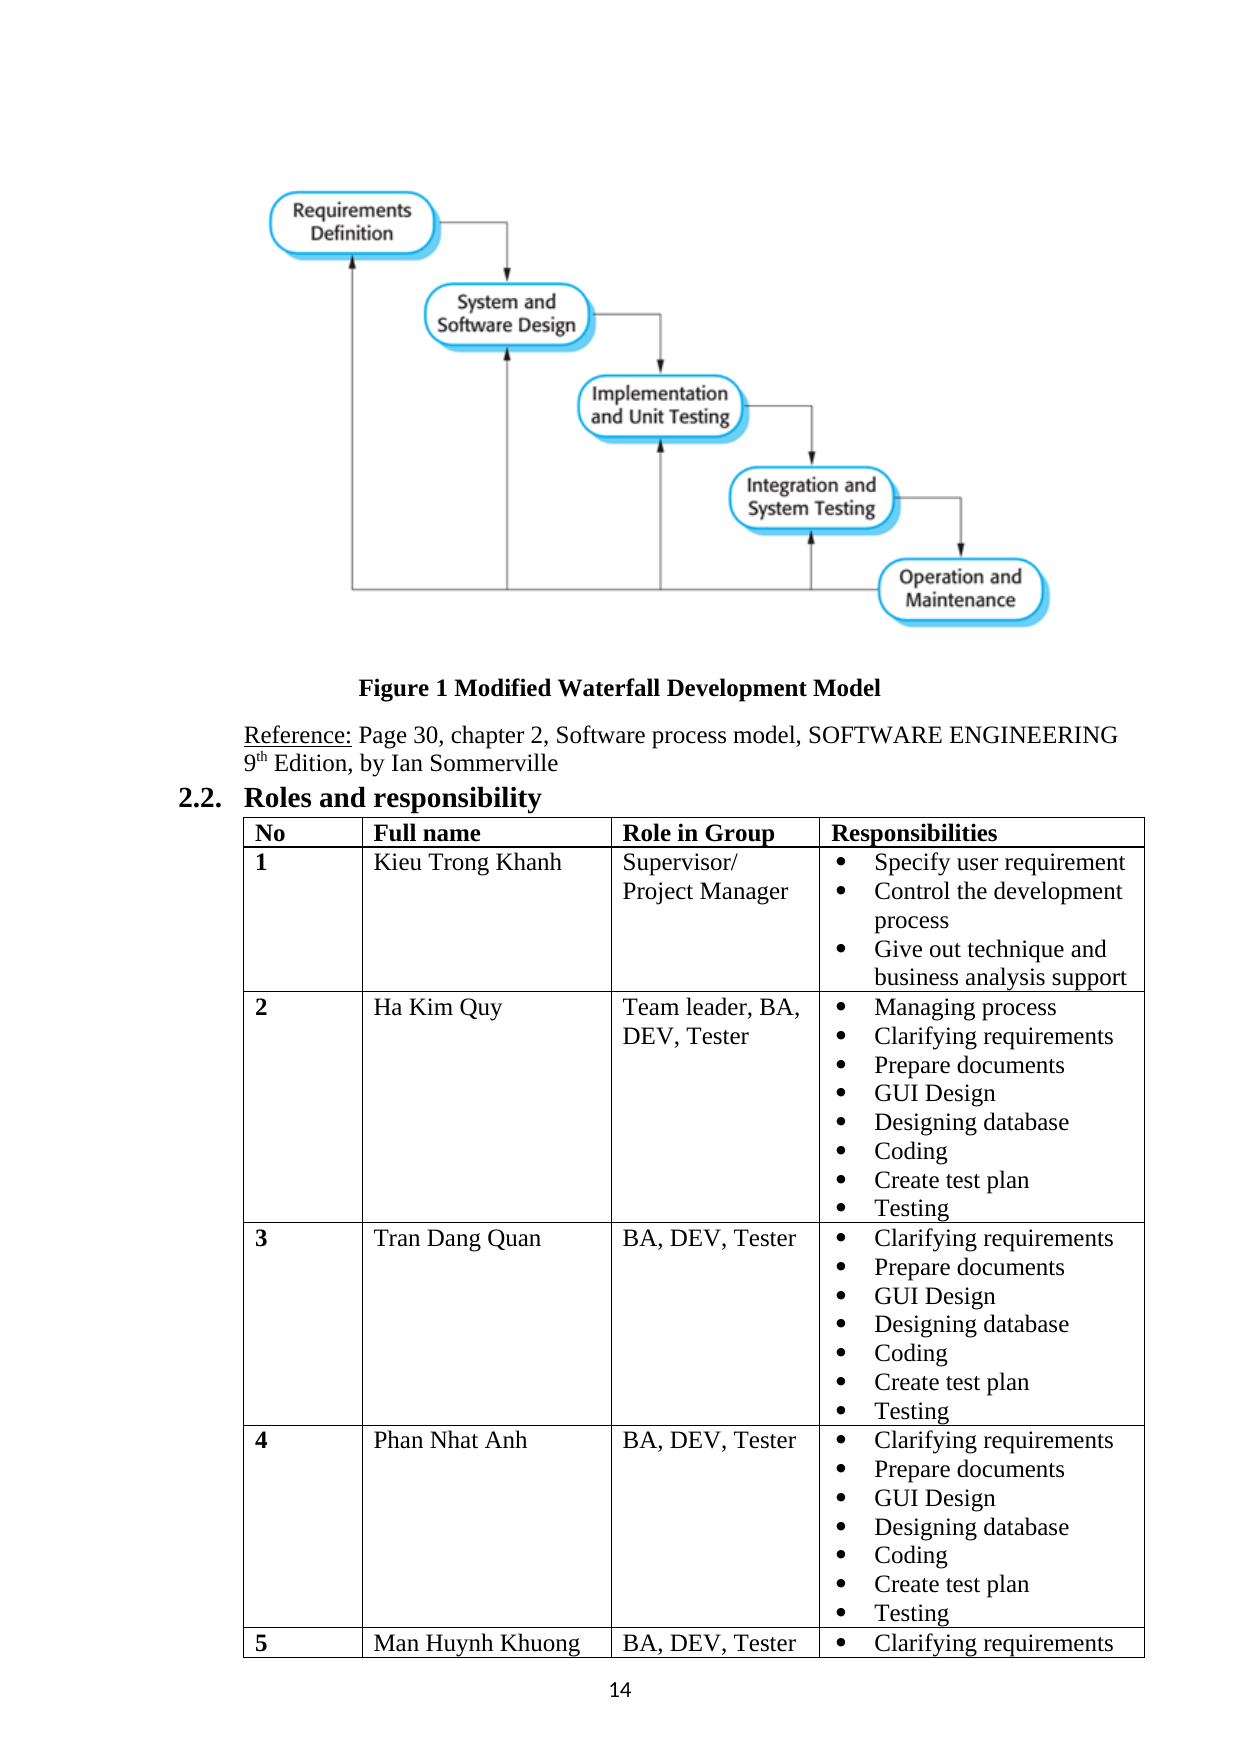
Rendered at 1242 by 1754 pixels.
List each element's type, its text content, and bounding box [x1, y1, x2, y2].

table_cell Team leader, BA, DEV, Tester [612, 992, 819, 1222]
table_header No [244, 818, 362, 846]
table_cell BA, DEV, Tester [612, 1223, 819, 1424]
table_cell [820, 1628, 1144, 1657]
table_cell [820, 1223, 1144, 1424]
table_cell Specify user requirement Control the development process Give out technique and business analysis support [820, 848, 1144, 991]
table_cell Man Huynh Khuong [363, 1628, 611, 1657]
table_cell Ha Kim Quy [363, 992, 611, 1222]
picture [225, 162, 1075, 654]
table_cell 3 [244, 1223, 362, 1424]
table_cell Tran Dang Quan [363, 1223, 611, 1424]
table_cell 5 [244, 1628, 362, 1657]
table_cell Supervisor/Project Manager [612, 848, 819, 991]
text Reference: Page 30, chapter 2, Software process model, SOFTWARE ENGINEERING 9th Edition, by Ian Sommerville [244, 722, 1146, 776]
text Figure 1 Modified Waterfall Development Model [94, 673, 1146, 701]
table_cell 4 [244, 1426, 362, 1627]
table_cell 2 [244, 992, 362, 1222]
table_header Role in Group [612, 818, 819, 846]
subtitle Roles and responsibility [169, 781, 1146, 814]
table_cell BA, DEV, Tester [612, 1628, 819, 1657]
table_cell 1 [244, 848, 362, 991]
table_header Responsibilities [820, 818, 1144, 846]
table_cell Phan Nhat Anh [363, 1426, 611, 1627]
table_cell Managing process Clarifying requirements Prepare documents GUI Design Designing database Coding Create test plan Testing [820, 992, 1144, 1222]
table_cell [820, 1426, 1144, 1627]
table_cell BA, DEV, Tester [612, 1426, 819, 1627]
table_cell Kieu Trong Khanh [363, 848, 611, 991]
table_header Full name [363, 818, 611, 846]
